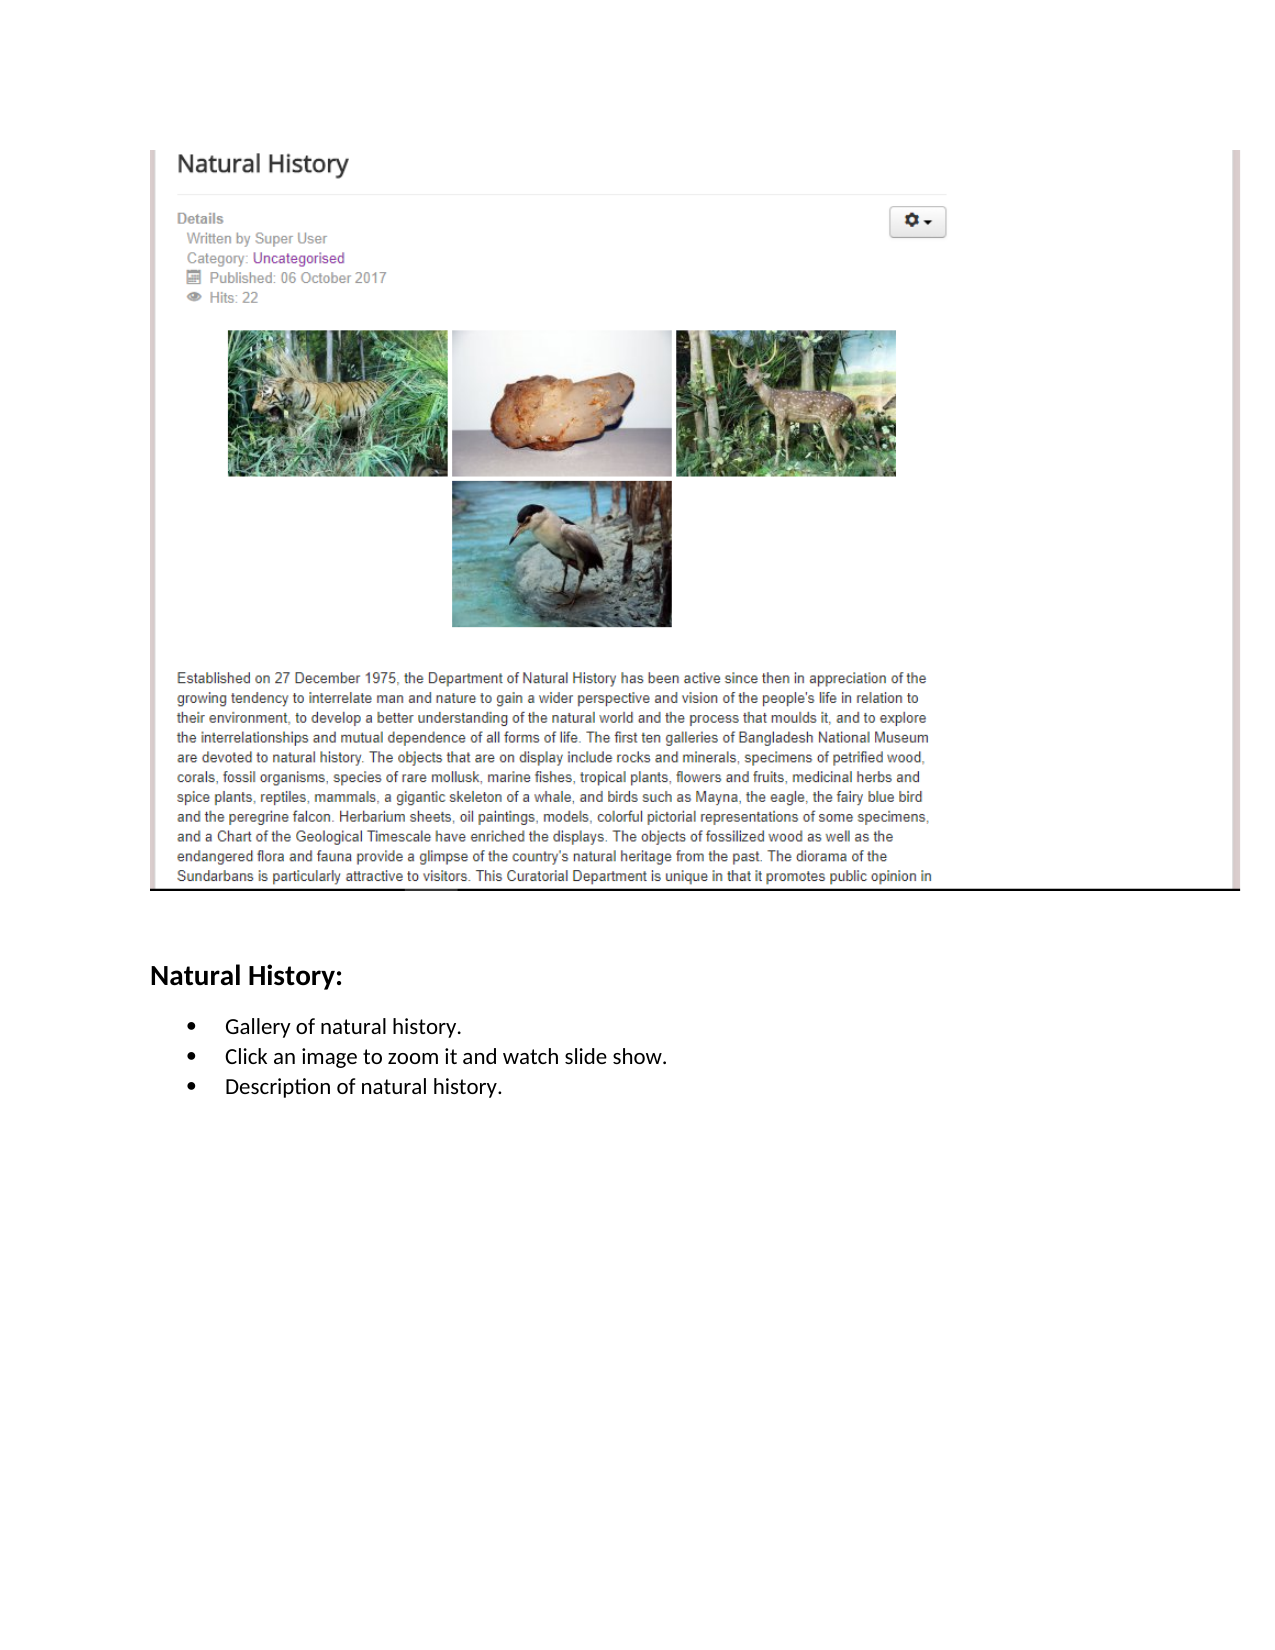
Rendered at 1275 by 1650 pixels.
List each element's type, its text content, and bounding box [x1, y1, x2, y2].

list Description of natural history. [187, 1072, 1125, 1100]
text Natural History: [150, 957, 1125, 992]
list Gallery of natural history. [187, 1012, 1125, 1040]
picture [150, 150, 1241, 891]
list Click an image to zoom it and watch slide show. [187, 1042, 1125, 1070]
